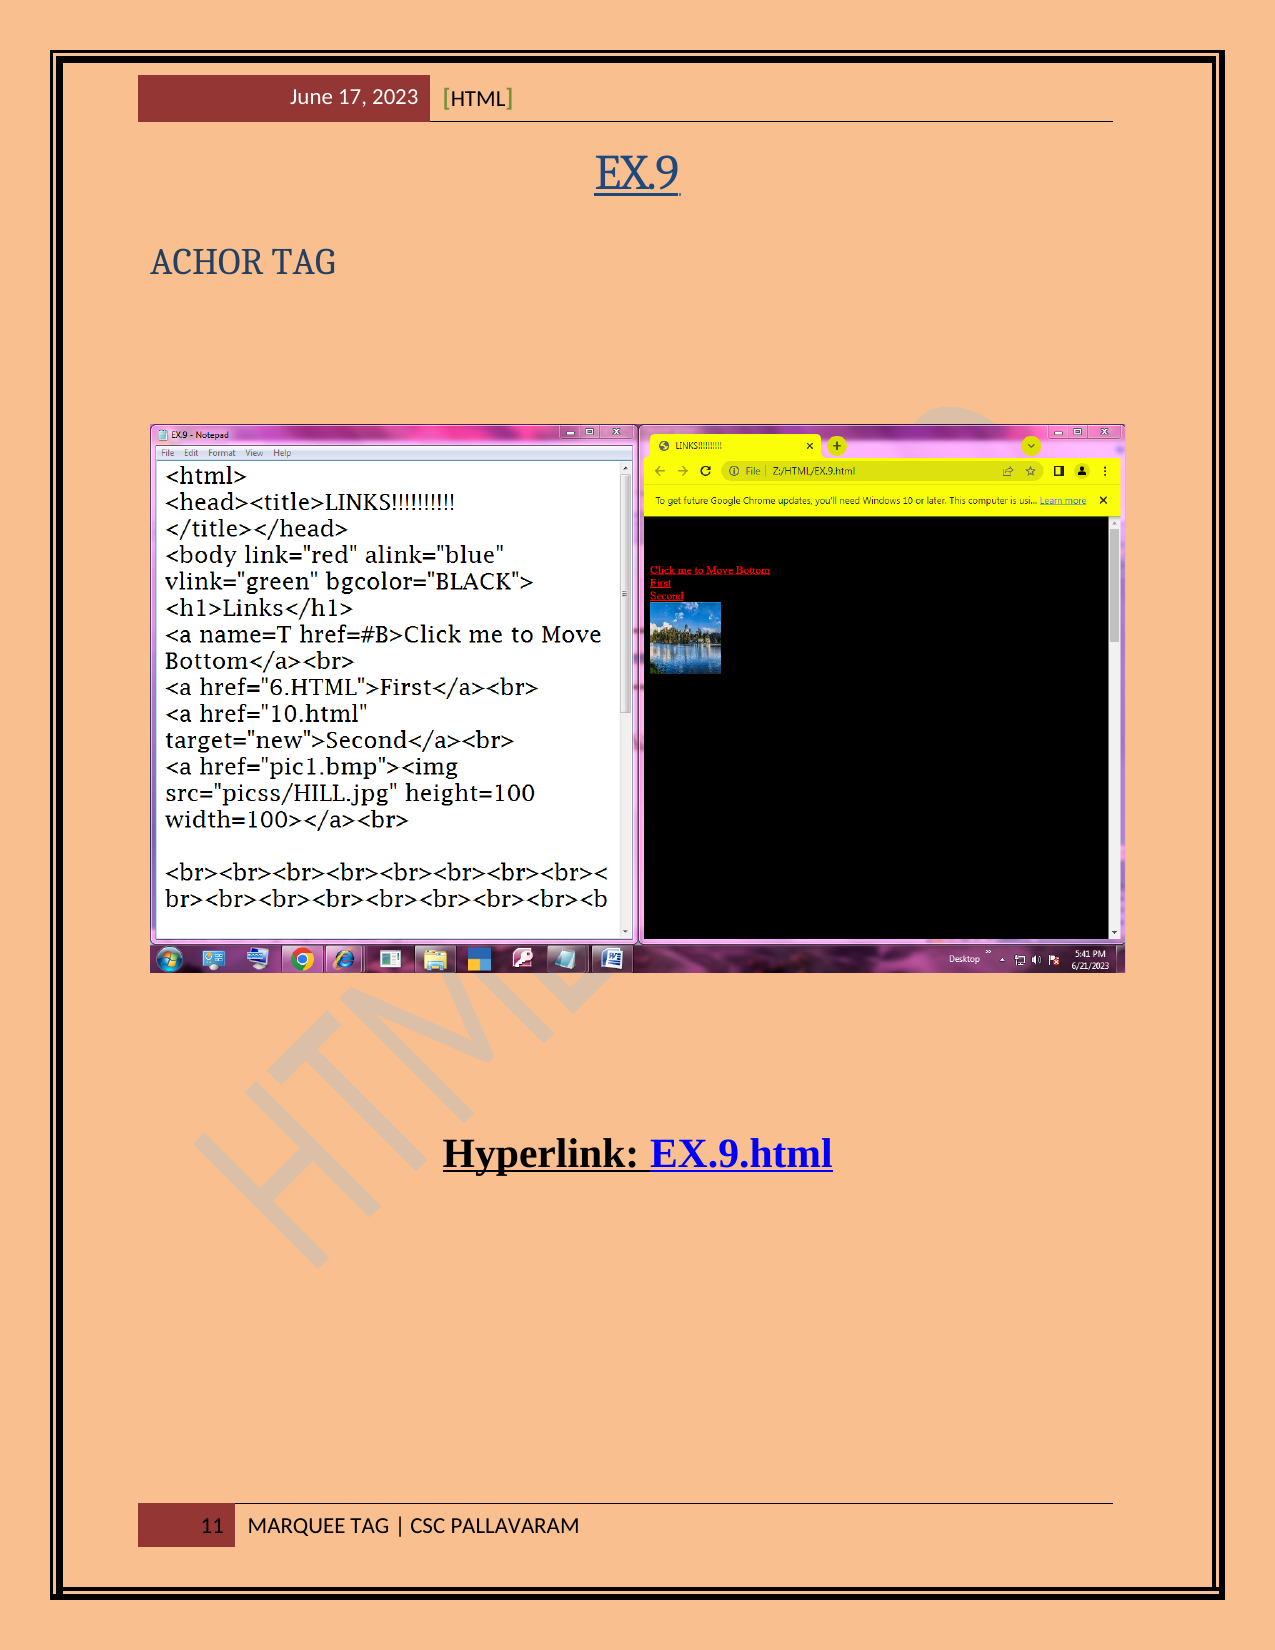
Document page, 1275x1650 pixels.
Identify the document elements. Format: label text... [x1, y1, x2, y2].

title EX.9 [150, 150, 1125, 199]
subtitle ACHOR TAG [150, 241, 1125, 284]
picture [150, 424, 1125, 973]
text Hyperlink: EX.9.html [150, 1128, 1125, 1176]
